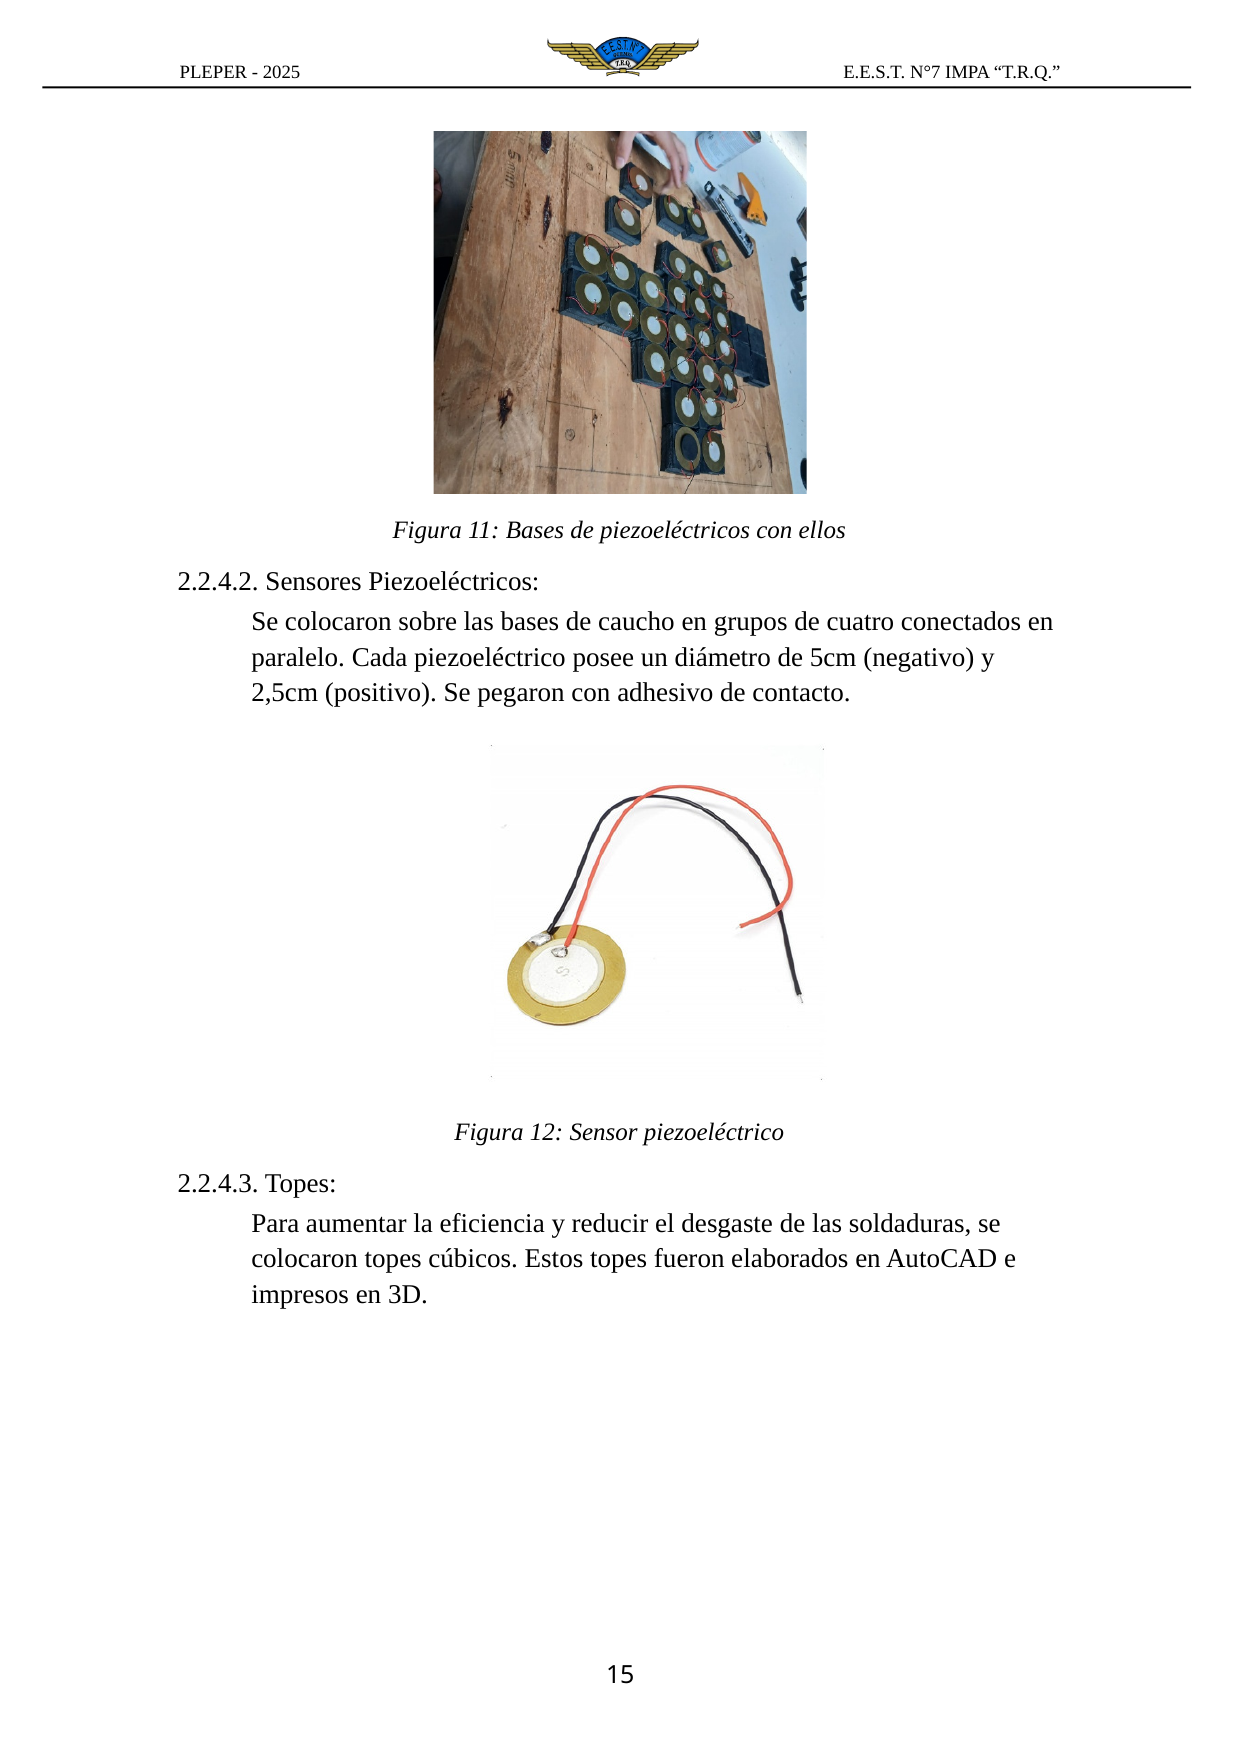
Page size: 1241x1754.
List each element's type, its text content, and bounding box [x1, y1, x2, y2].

picture [433, 131, 807, 494]
text Figura 11: Bases de piezoeléctricos con ellos [177, 515, 1063, 544]
text Figura 12: Sensor piezoeléctrico [177, 1117, 1063, 1146]
text Para aumentar la eficiencia y reducir el desgaste de las soldaduras, se colocaron topes cúbicos. Estos topes fueron elaborados en AutoCAD e impresos en 3D. [251, 1207, 1063, 1309]
text Se colocaron sobre las bases de caucho en grupos de cuatro conectados en paralelo. Cada piezoeléctrico posee un diámetro de 5cm (negativo) y 2,5cm (positivo). Se pegaron con adhesivo de contacto. [251, 605, 1063, 707]
picture [543, 35, 703, 78]
picture [473, 728, 841, 1096]
subtitle 2.2.4.2. Sensores Piezoeléctricos: [177, 565, 1063, 596]
subtitle 2.2.4.3. Topes: [177, 1167, 1063, 1198]
